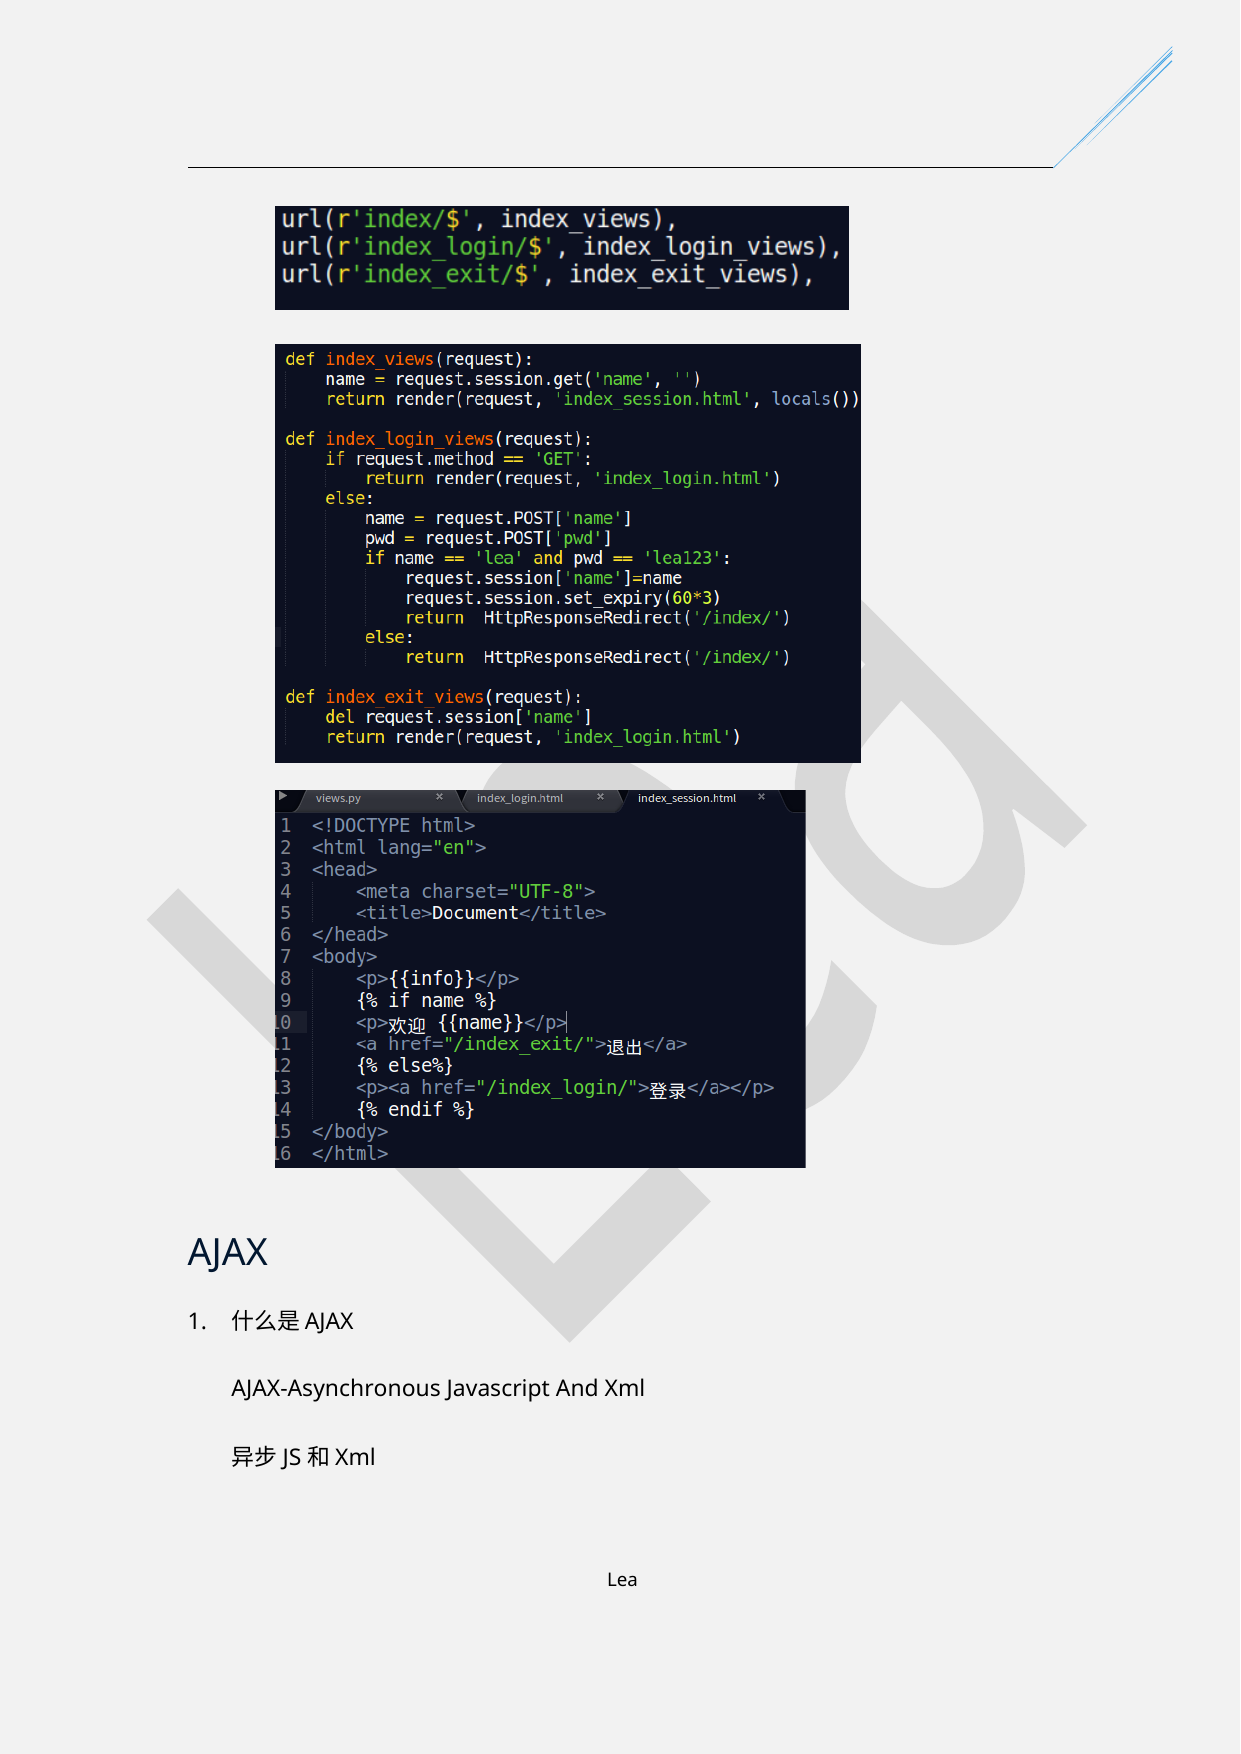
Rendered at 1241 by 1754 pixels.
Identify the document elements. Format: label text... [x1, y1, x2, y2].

picture [275, 206, 849, 310]
picture [275, 790, 806, 1168]
list 异步 JS 和 Xml [231, 1423, 1053, 1488]
list AJAX-Asynchronous Javascript And Xml [231, 1372, 1053, 1404]
list 什么是AJAX [187, 1287, 1053, 1352]
picture [275, 344, 861, 763]
list 语法： [1082, 46, 1173, 143]
subtitle AJAX [187, 1218, 1053, 1283]
